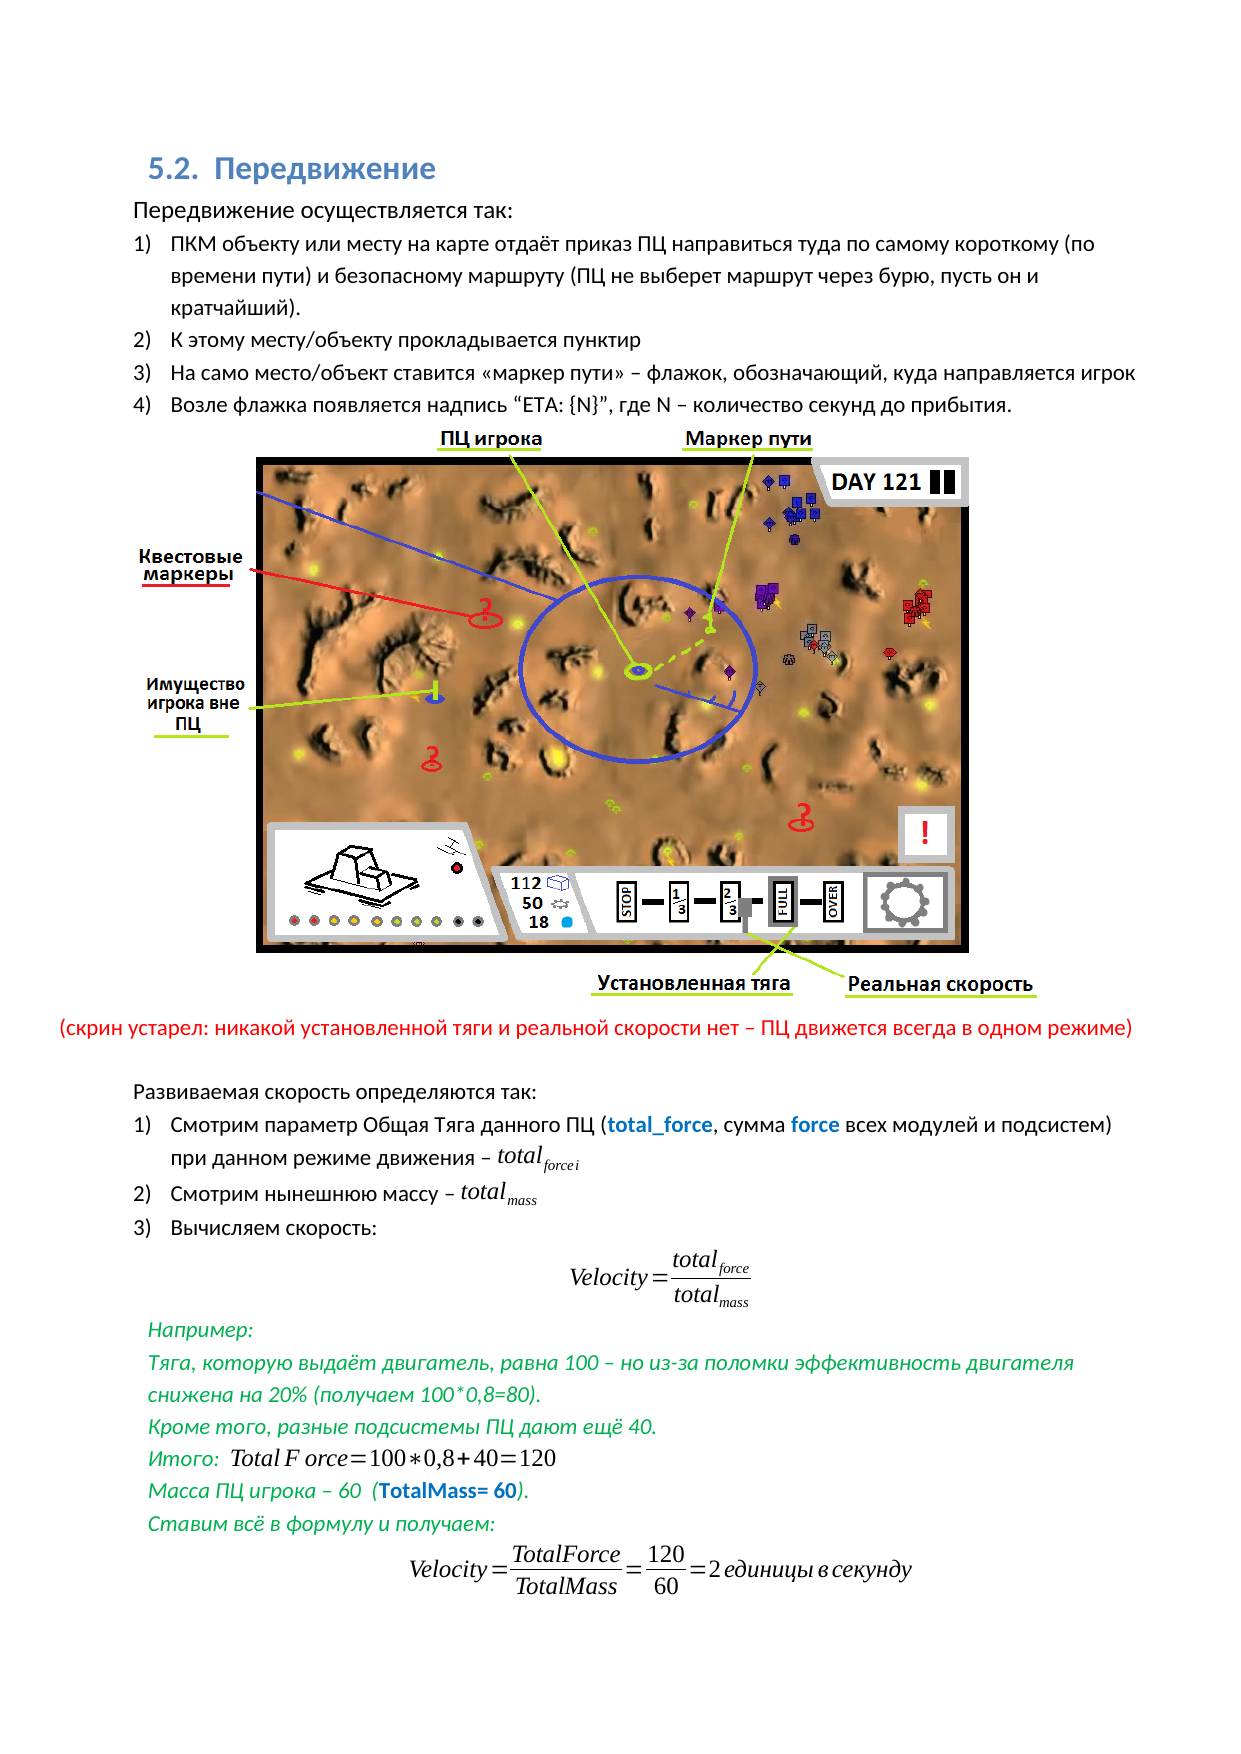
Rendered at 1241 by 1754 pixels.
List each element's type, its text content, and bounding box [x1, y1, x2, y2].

text Тяга, которую выдаёт двигатель, равна 100 – но из-за поломки эффективность двигателя снижена на 20% (получаем 100*0,8=80). [148, 1348, 1152, 1408]
list К этому месту/объекту прокладывается пунктир [133, 326, 1152, 354]
text Например: [148, 1316, 1152, 1344]
list Смотрим нынешнюю массу – [133, 1177, 1152, 1209]
list ПКМ объекту или месту на карте отдаёт приказ ПЦ направиться туда по самому короткому (по времени пути) и безопасному маршруту (ПЦ не выберет маршрут через бурю, пусть он и кратчайший). [133, 229, 1152, 321]
list На само место/объект ставится «маркер пути» – флажок, обозначающий, куда направляется игрок [133, 358, 1152, 386]
subtitle 5.2. Передвижение [148, 147, 1152, 188]
text Ставим всё в формулу и получаем: [148, 1509, 1152, 1537]
picture [132, 422, 1137, 1009]
text Передвижение осуществляется так: [59, 194, 1152, 224]
text Развиваемая скорость определяются так: [59, 1077, 1152, 1106]
text Итого: [148, 1444, 1152, 1472]
text (скрин устарел: никакой установленной тяги и реальной скорости нет – ПЦ движется всегда в одном режиме) [59, 1013, 1152, 1041]
list Вычисляем скорость: [133, 1213, 1152, 1241]
list Возле флажка появляется надпись “ETA: {N}”, где N – количество секунд до прибытия. [133, 390, 1152, 418]
text Масса ПЦ игрока – 60 (TotalMass= 60). [148, 1477, 1152, 1504]
list Смотрим параметр Общая Тяга данного ПЦ (total_force, сумма force всех модулей и подсистем) при данном режиме движения – [133, 1110, 1152, 1173]
text Кроме того, разные подсистемы ПЦ дают ещё 40. [148, 1412, 1152, 1440]
